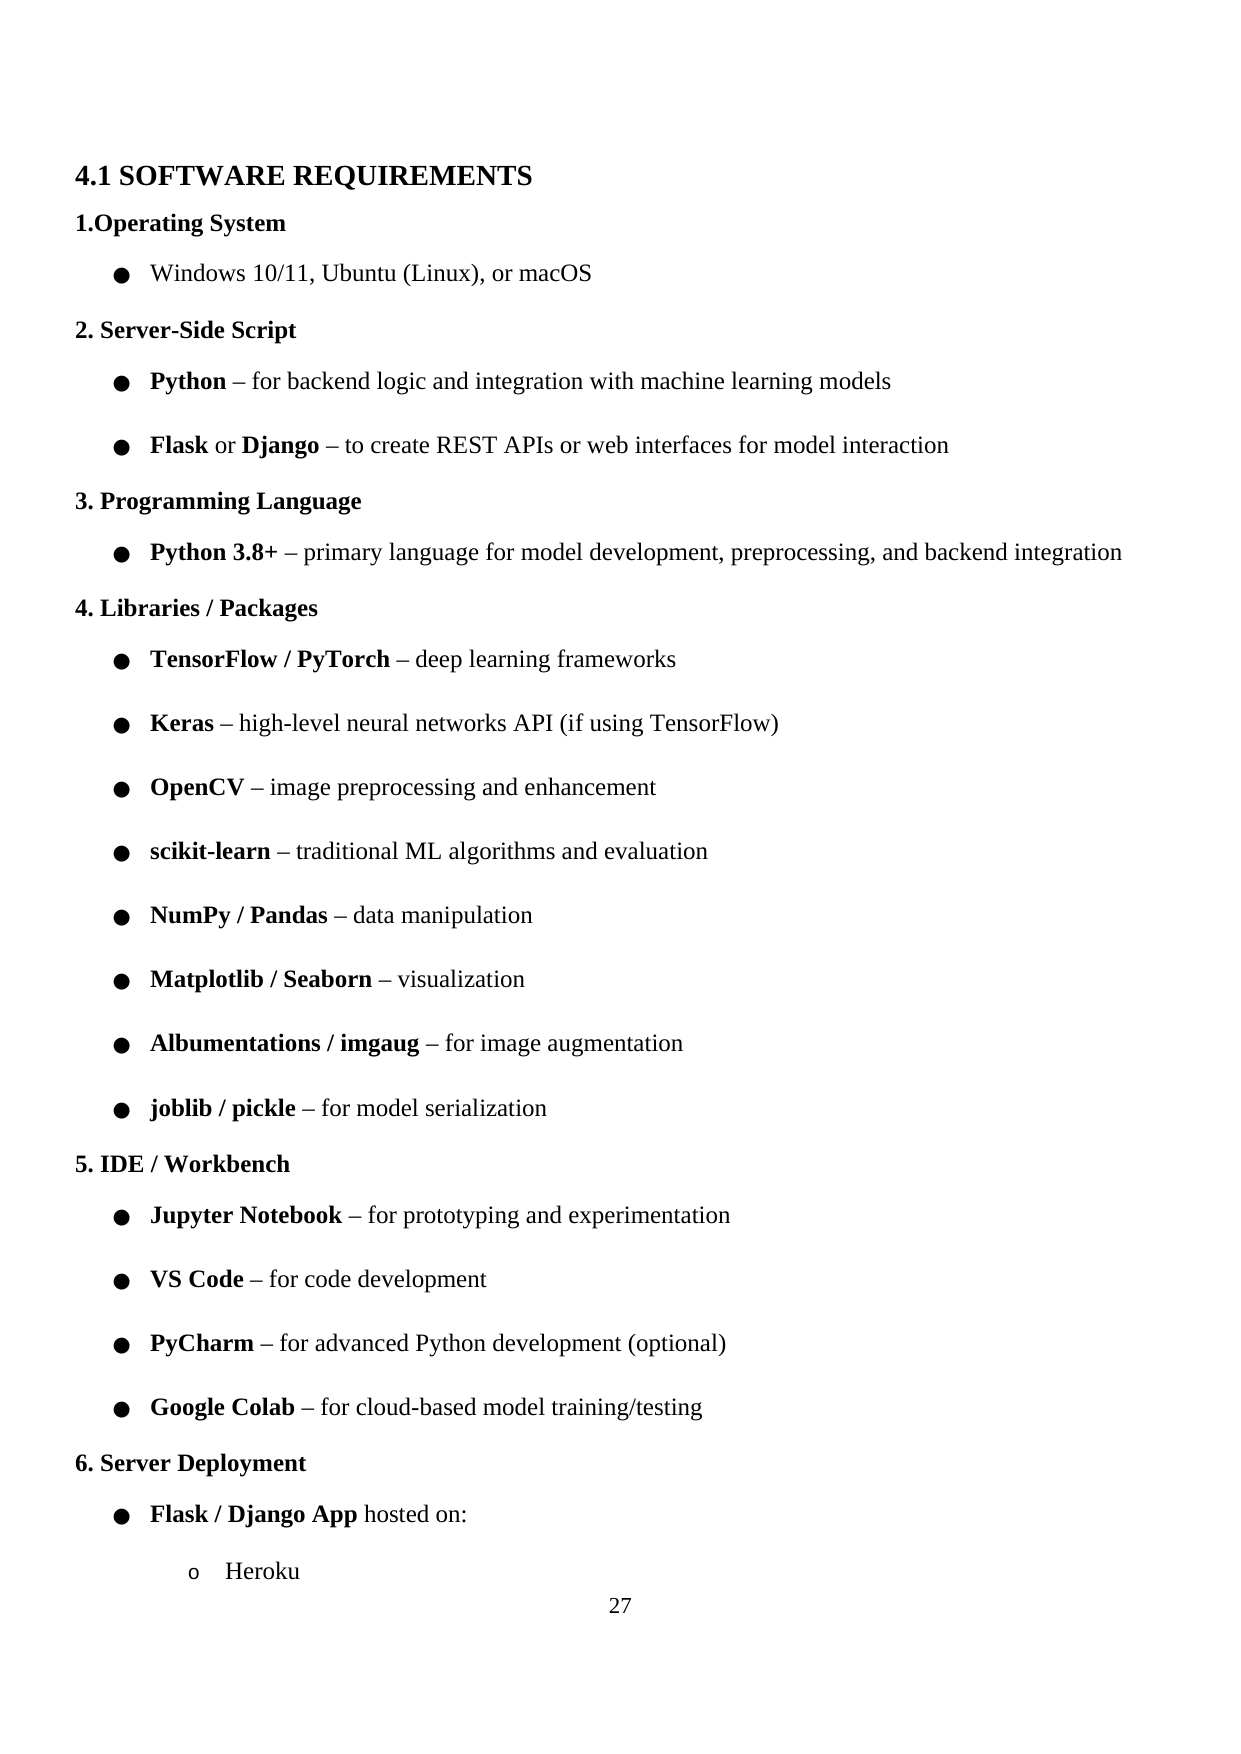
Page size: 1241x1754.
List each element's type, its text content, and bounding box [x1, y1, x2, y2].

list Jupyter Notebook – for prototyping and experimentation [112, 1192, 1165, 1235]
text 4.1 SOFTWARE REQUIREMENTS [75, 158, 1165, 191]
list joblib / pickle – for model serialization [112, 1085, 1165, 1128]
list NumPy / Pandas – data manipulation [112, 893, 1165, 936]
list PyCharm – for advanced Python development (optional) [112, 1320, 1165, 1363]
list VS Code – for code development [112, 1256, 1165, 1299]
list Matplotlib / Seaborn – visualization [112, 957, 1165, 1000]
text 2. Server-Side Script [75, 315, 1165, 344]
list TensorFlow / PyTorch – deep learning frameworks [112, 637, 1165, 679]
text 4. Libraries / Packages [75, 593, 1165, 622]
list Flask / Django App hosted on: [112, 1492, 1165, 1534]
text 6. Server Deployment [75, 1448, 1165, 1477]
list Albumentations / imgaug – for image augmentation [112, 1021, 1165, 1064]
list Google Colab – for cloud-based model training/testing [112, 1384, 1165, 1427]
list Windows 10/11, Ubuntu (Linux), or macOS [112, 251, 1165, 294]
list Python 3.8+ – primary language for model development, preprocessing, and backend integration [112, 529, 1165, 572]
list Flask or Django – to create REST APIs or web interfaces for model interaction [112, 422, 1165, 465]
text 1.Operating System [75, 208, 1165, 237]
text 3. Programming Language [75, 486, 1165, 515]
list Python – for backend logic and integration with machine learning models [112, 358, 1165, 401]
list Heroku [187, 1556, 1165, 1585]
list OpenCV – image preprocessing and enhancement [112, 765, 1165, 807]
list Keras – high-level neural networks API (if using TensorFlow) [112, 701, 1165, 743]
text 5. IDE / Workbench [75, 1149, 1165, 1178]
list scikit-learn – traditional ML algorithms and evaluation [112, 829, 1165, 872]
